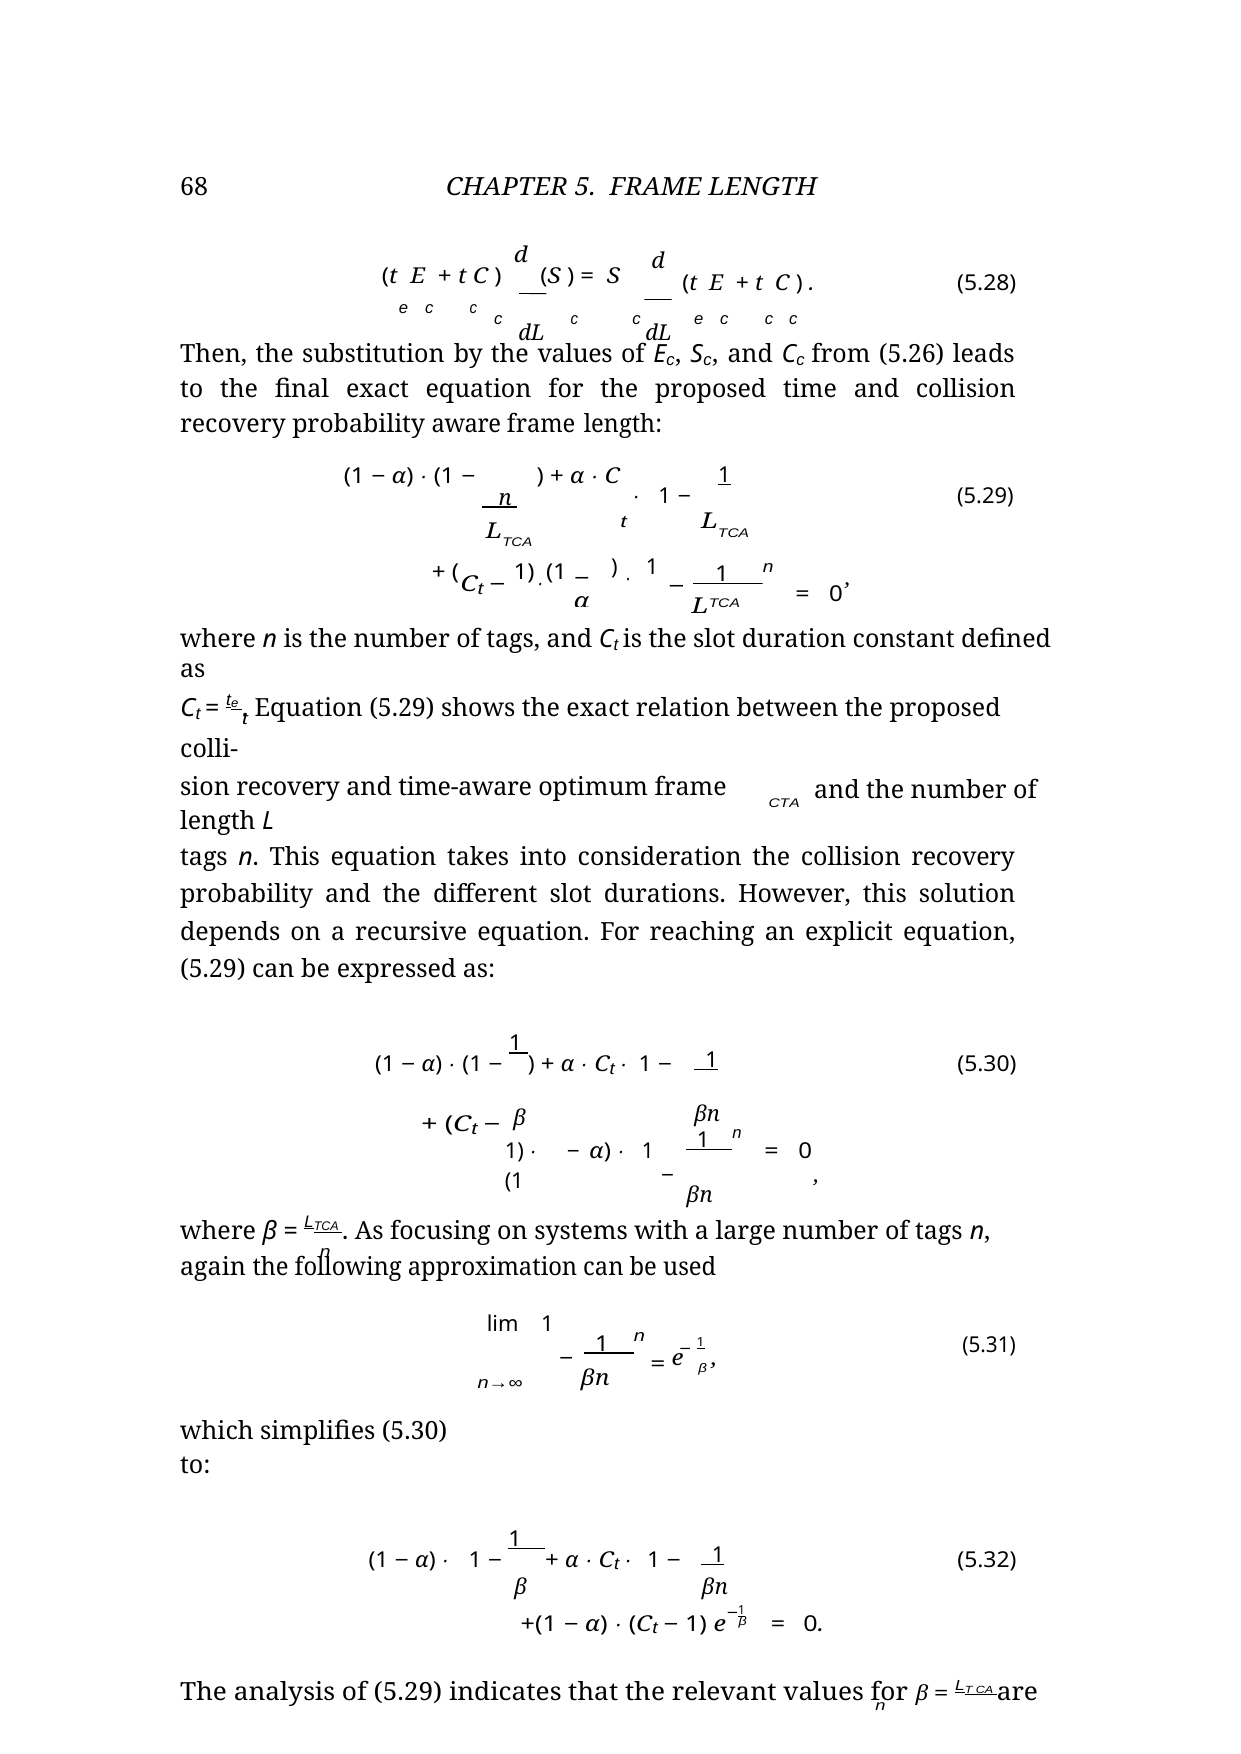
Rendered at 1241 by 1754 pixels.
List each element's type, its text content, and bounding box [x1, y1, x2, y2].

text β [513, 1108, 561, 1130]
text where β = LTCA . As focusing on systems with a large number of tags n, again the following approximation can be used [180, 1211, 1017, 1283]
list βn , [661, 1154, 1065, 1190]
text c dL e c c c [632, 301, 1065, 331]
text (1 − α) · (1 − 1 ) + α · Ct · 1 − (5.30) [375, 1033, 1065, 1081]
text β βn [176, 1577, 1065, 1599]
text c dL c [494, 301, 578, 331]
text (t E + t C ) d (S ) = S [382, 262, 632, 289]
text 1 n = − 1 [584, 1326, 707, 1357]
list α) [566, 1135, 612, 1165]
text (1 − α) · (1 − ) + α · C [343, 463, 620, 488]
text · 1 − 1 (5.29) [632, 471, 1065, 511]
text LTCA [169, 515, 532, 553]
text tags n. This equation takes into consideration the collision recovery probability and the different slot durations. However, this solution depends on a recursive equation. For reaching an explicit equation, (5.29) can be expressed as: [180, 839, 1016, 985]
text d (t E + t C ) . (5.28) [651, 268, 1065, 296]
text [180, 1672, 1065, 1707]
text · 1 [617, 1135, 656, 1165]
text + ( 1) (1 [430, 556, 568, 586]
text ) 1 [611, 551, 663, 581]
text + (Ct − [169, 1108, 499, 1138]
text CTA [770, 796, 803, 810]
text lim 1 [169, 1319, 554, 1335]
text which simplifies (5.30) to: [180, 1412, 454, 1481]
text +(1 − α) · (Ct − 1) e−β = 0. [520, 1599, 1065, 1639]
text n→∞ [477, 1373, 523, 1392]
text and the number of [814, 772, 1065, 806]
text sion recovery and time-aware optimum frame length L [180, 769, 768, 837]
text Ct = te . Equation (5.29) shows the exact relation between the proposed colli- [180, 683, 1065, 765]
text (1 − α) · 1 − 1 + α · Ct · 1 − (5.32) [368, 1529, 1065, 1577]
text 1 n [686, 1125, 1065, 1154]
text LTCA [701, 518, 1065, 542]
text e c c [169, 301, 477, 317]
text 1 n = 0 [693, 542, 1065, 592]
text 1) · (1 [504, 1135, 561, 1195]
text where n is the number of tags, and Ct is the slot duration constant defined as [180, 623, 1065, 683]
text Then, the substitution by the values of Ec, Sc, and Cc from (5.26) leads to the final exact equation for the proposed time and collision recovery probability aware frame length: [180, 335, 1016, 439]
text βn [695, 1108, 1065, 1125]
